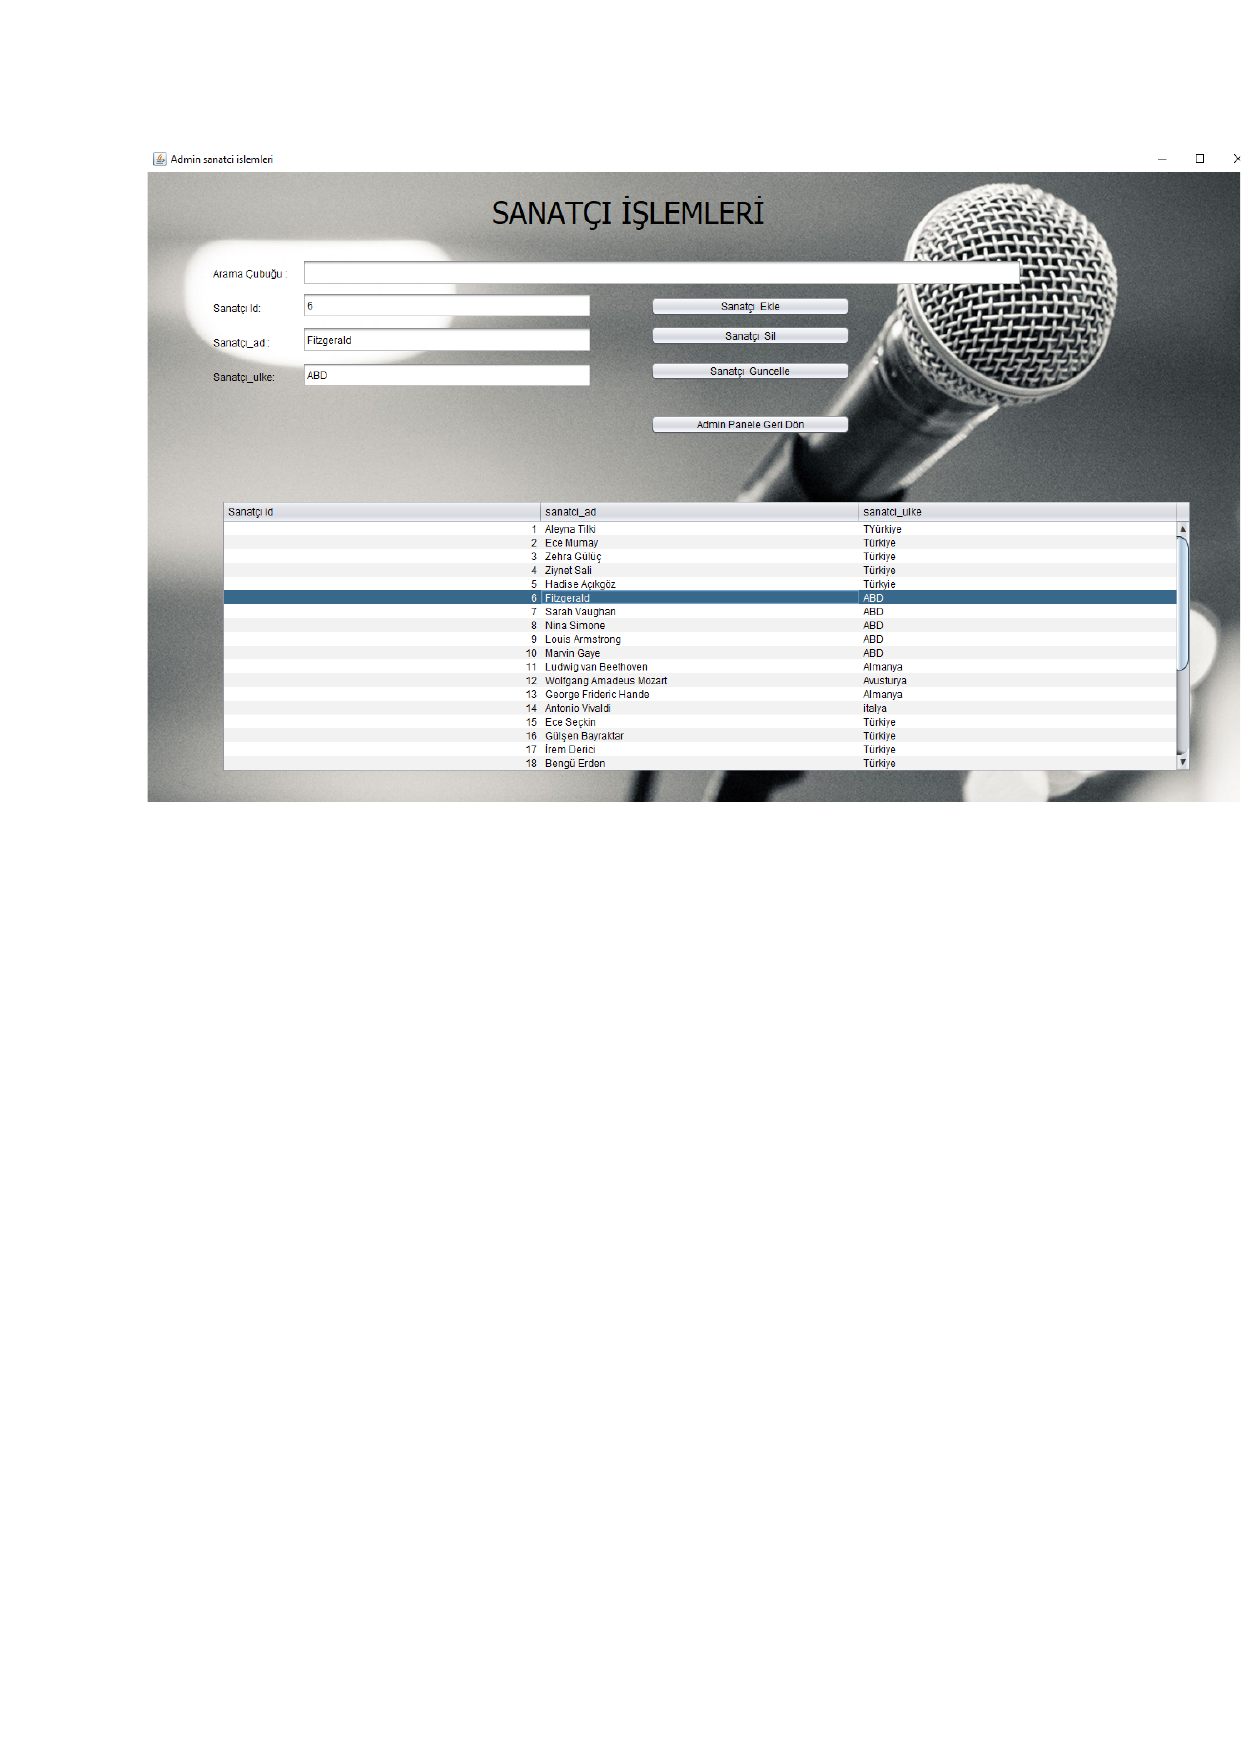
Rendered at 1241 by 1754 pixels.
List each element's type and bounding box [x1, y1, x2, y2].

picture [147, 147, 1241, 802]
